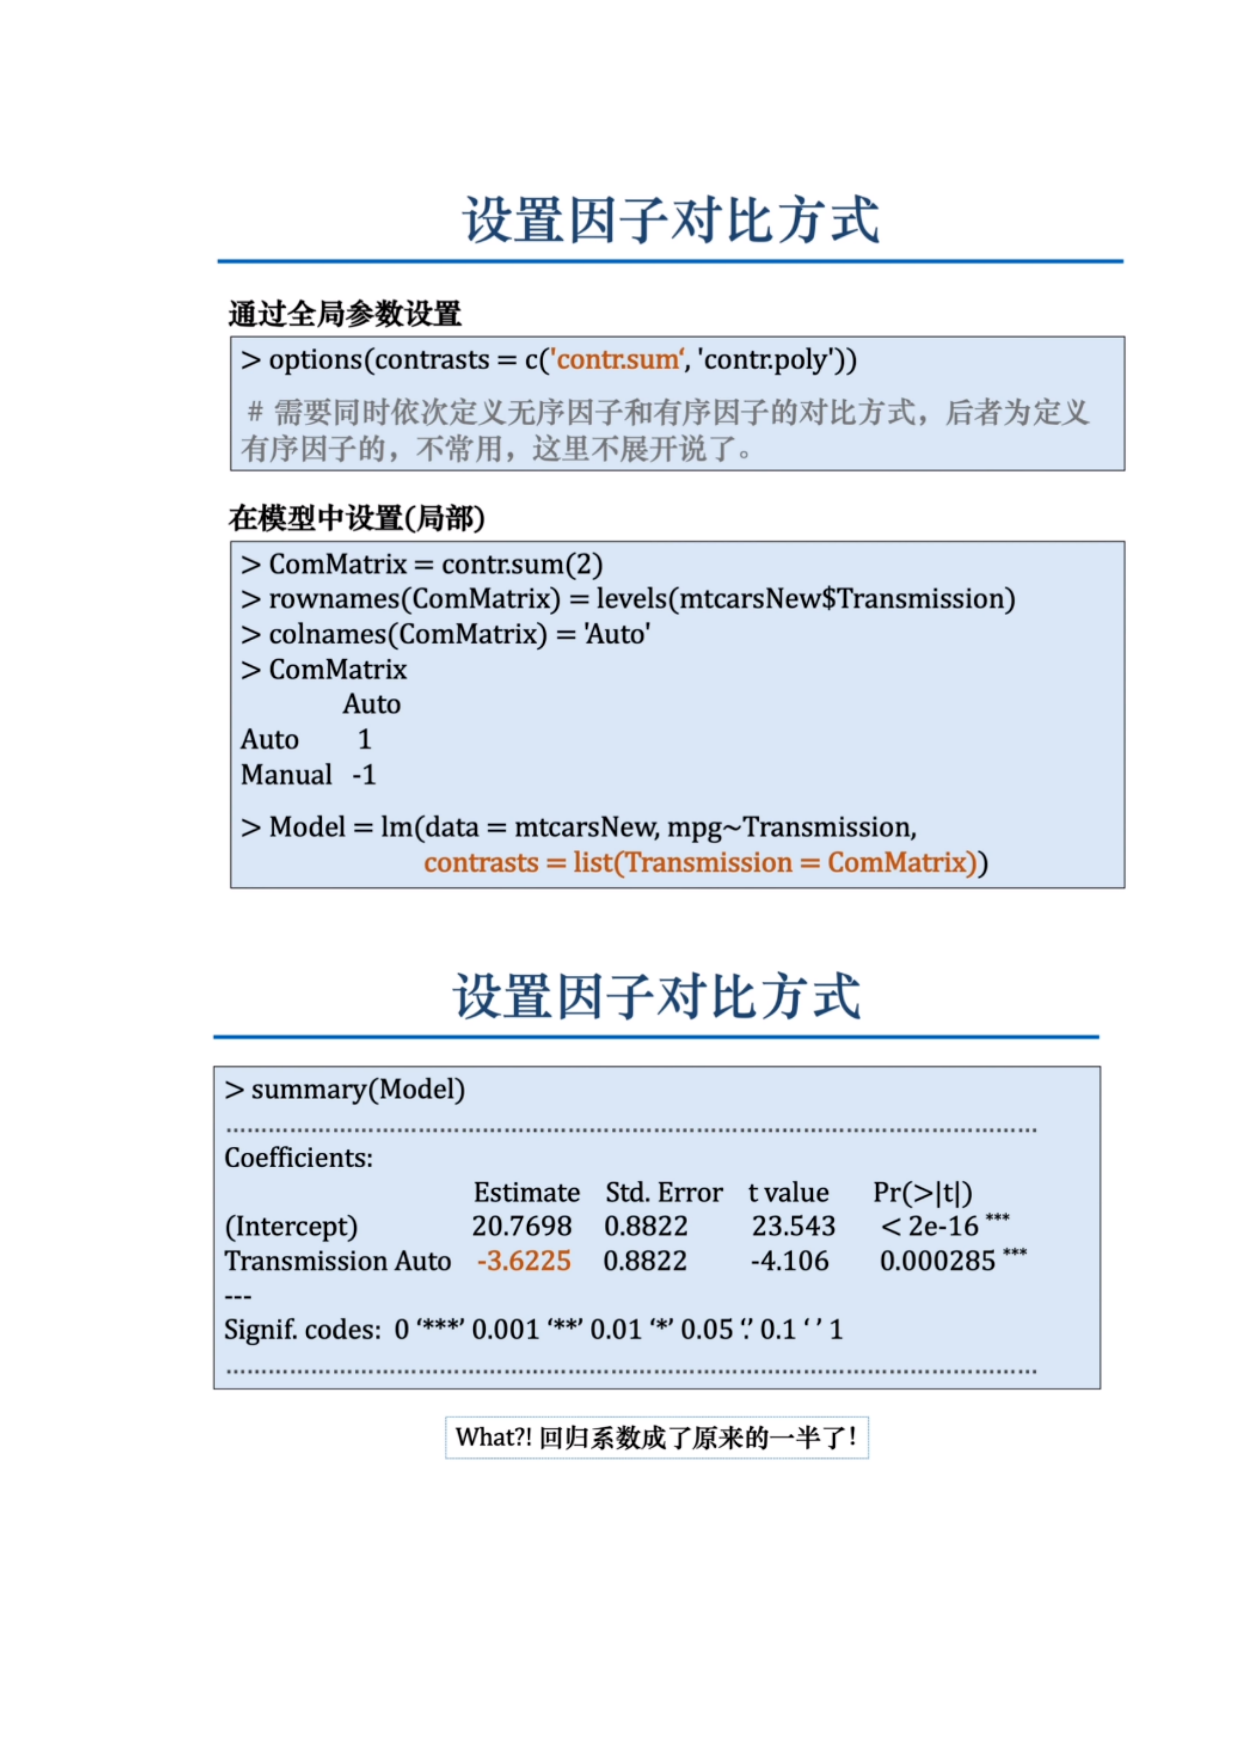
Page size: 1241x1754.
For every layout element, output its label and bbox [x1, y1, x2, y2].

picture [187, 162, 1157, 904]
picture [187, 942, 1146, 1570]
